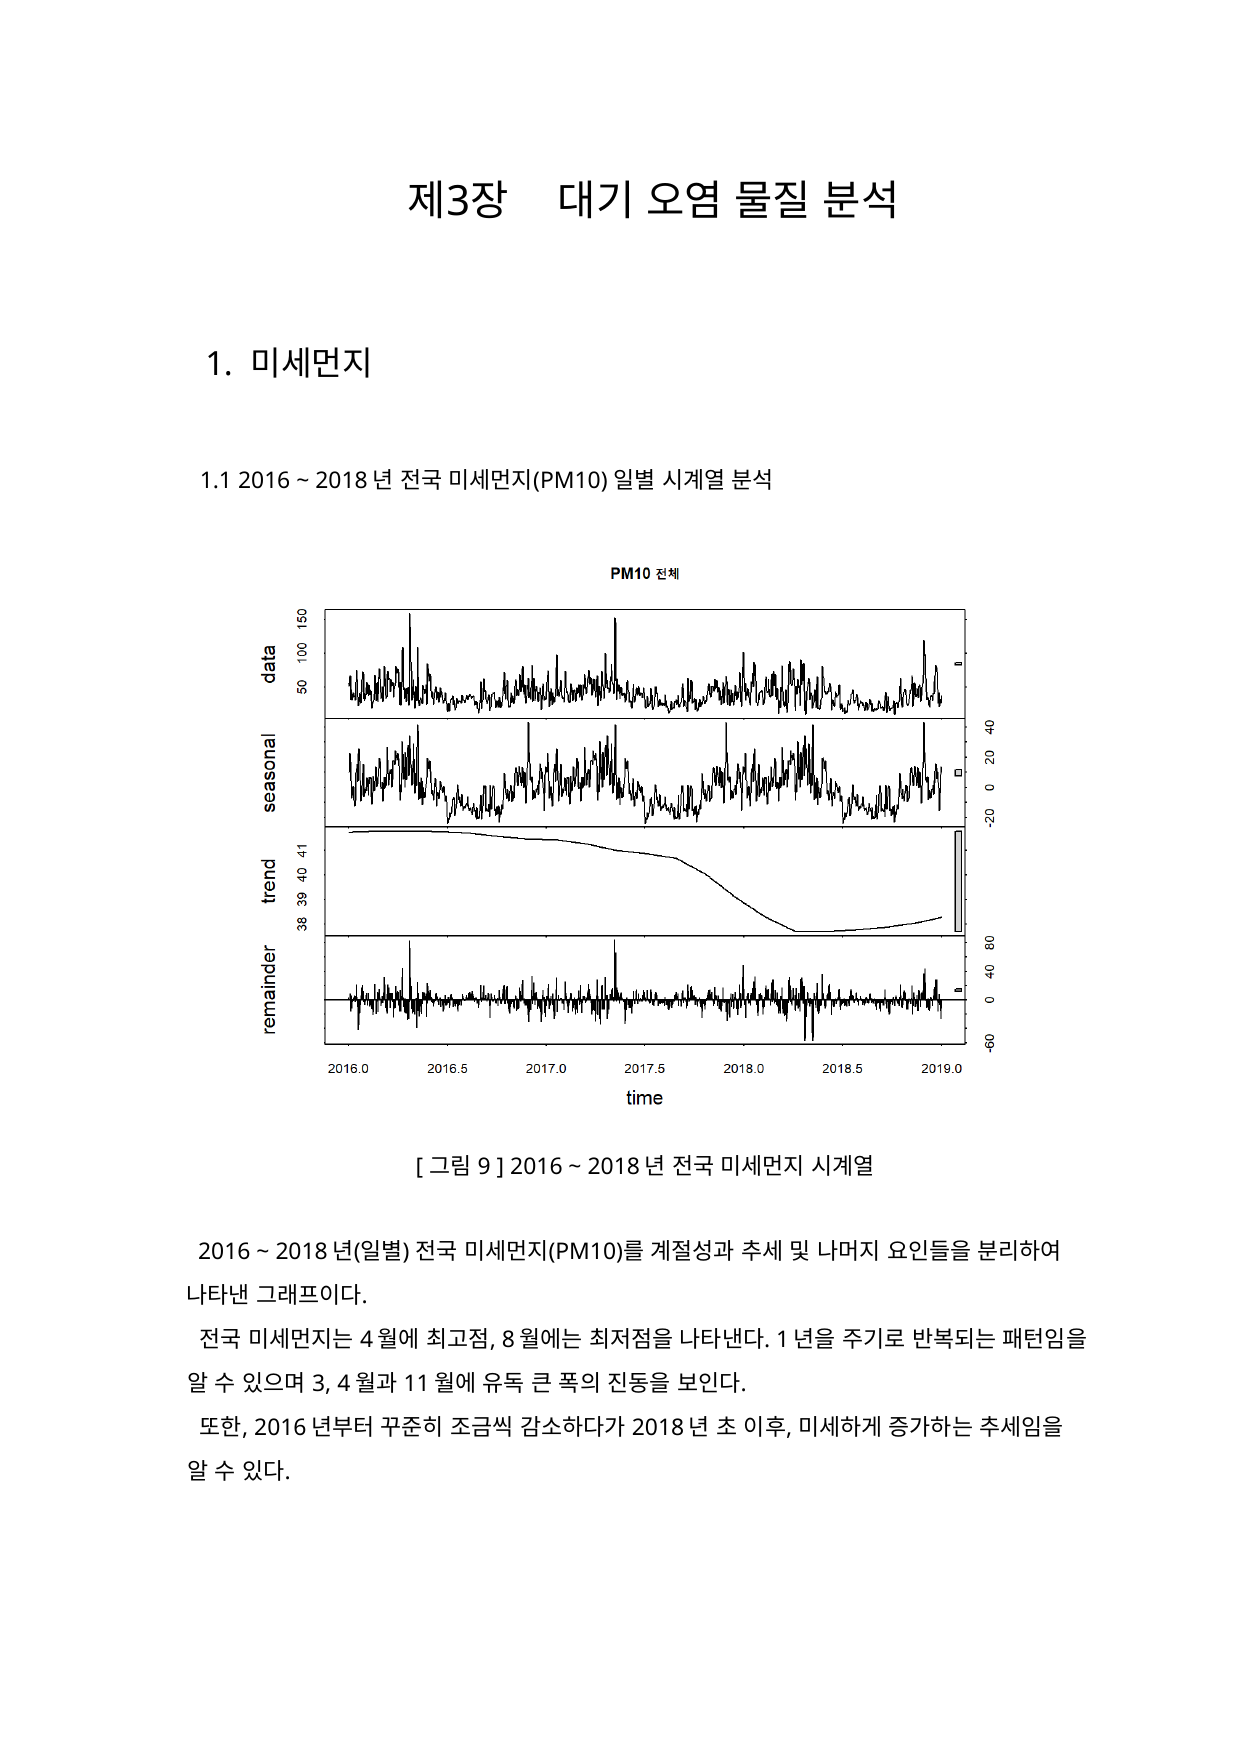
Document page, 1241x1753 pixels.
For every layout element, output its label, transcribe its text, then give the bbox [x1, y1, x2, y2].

list 1.1 2016 ~ 2018년 전국 미세먼지(PM10) 일별 시계열 분석 [187, 462, 1090, 495]
picture [231, 547, 1059, 1138]
text 또한, 2016년부터 꾸준히 조금씩 감소하다가 2018년 초 이후, 미세하게 증가하는 추세임을 알 수 있다. [187, 1409, 1090, 1486]
text 전국 미세먼지는 4월에 최고점, 8월에는 최저점을 나타낸다. 1년을 주기로 반복되는 패턴임을 알 수 있으며 3, 4월과 11월에 유독 큰 폭의 진동을 보인다. [187, 1321, 1090, 1398]
subtitle 미세먼지 [187, 336, 1090, 385]
subtitle 대기 오염 물질 분석 [217, 167, 1090, 227]
text 2016 ~ 2018년(일별) 전국 미세먼지(PM10)를 계절성과 추세 및 나머지 요인들을 분리하여 나타낸 그래프이다. [186, 1233, 1090, 1310]
list [ 그림 9 ] 2016 ~ 2018년 전국 미세먼지 시계열 [187, 1148, 1090, 1181]
